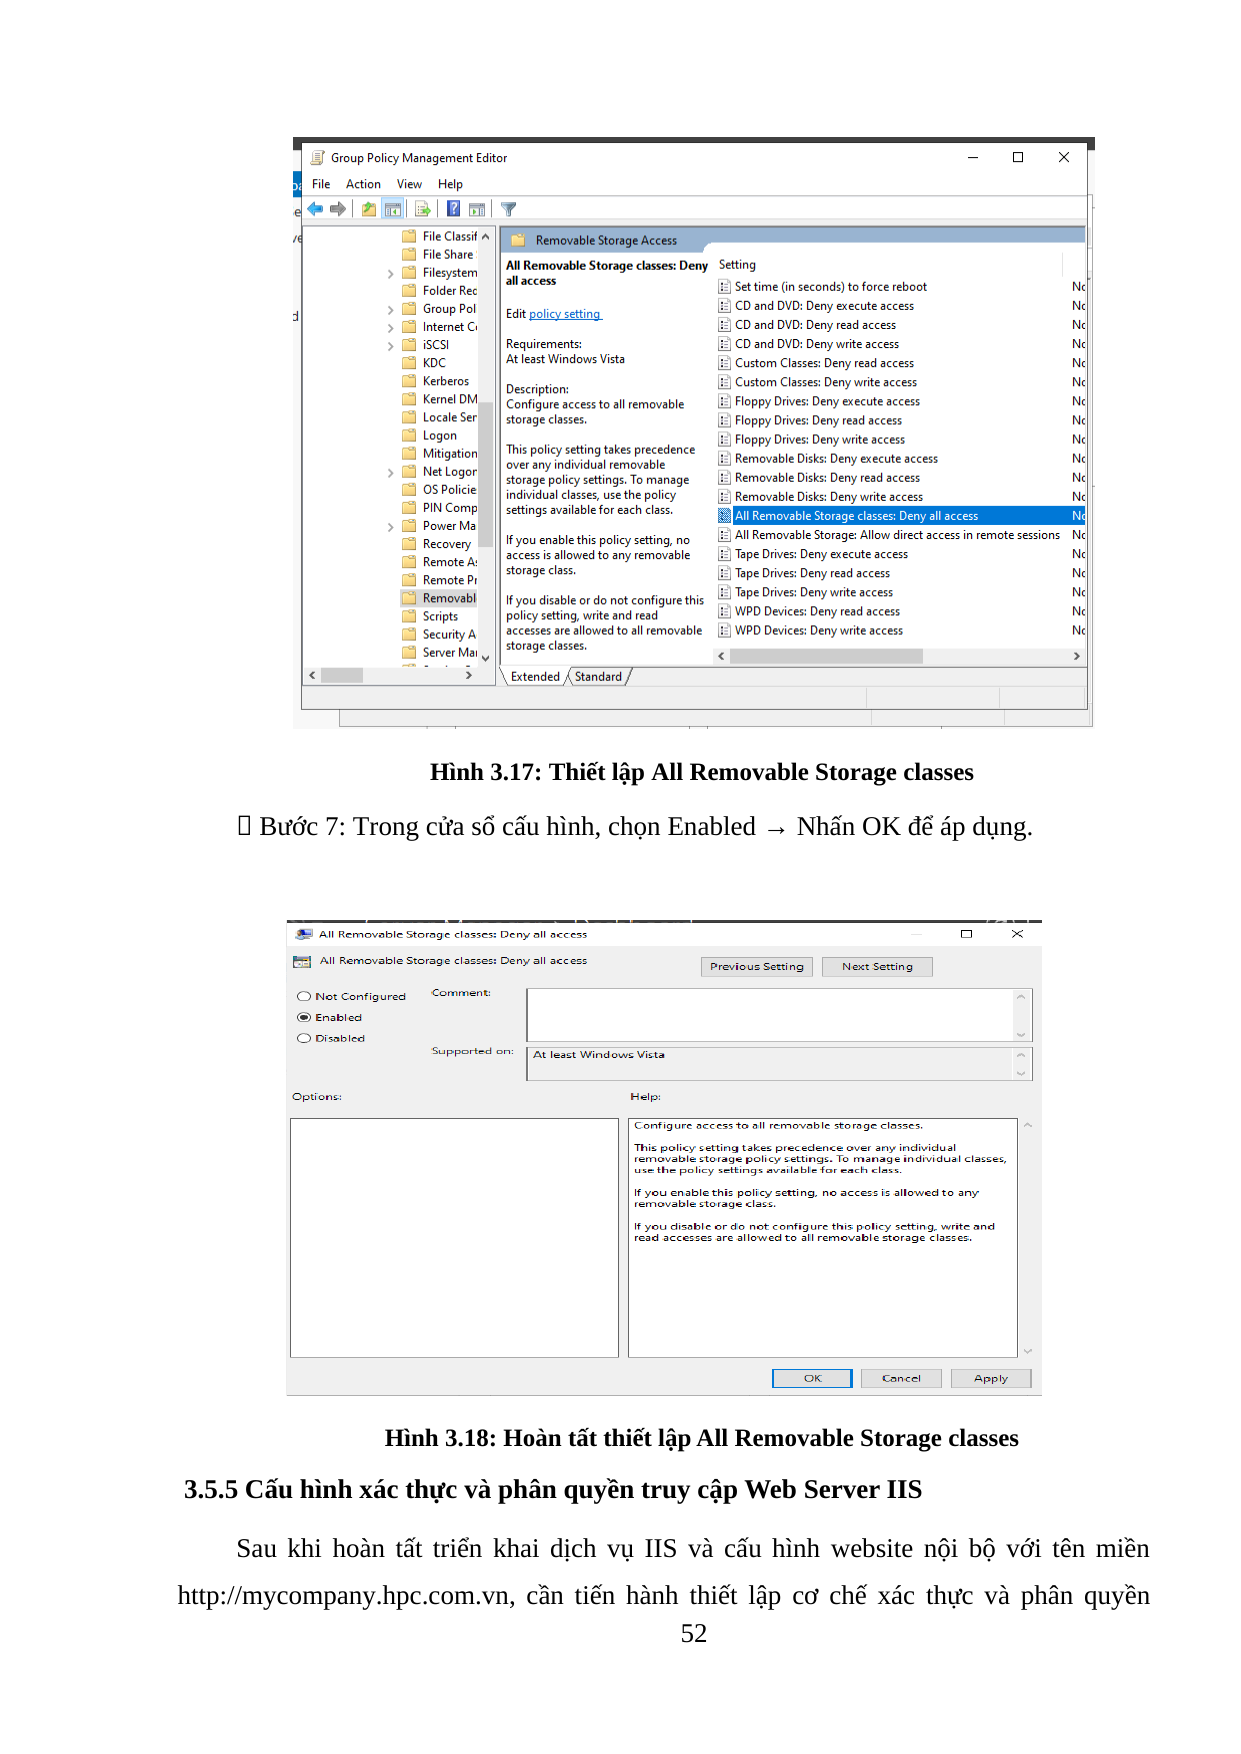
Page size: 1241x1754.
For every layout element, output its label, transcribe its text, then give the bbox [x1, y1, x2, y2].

text Hình 3.17: Thiết lập All Removable Storage classes [177, 757, 1152, 785]
picture [286, 920, 1042, 1396]
text 3.5.5 Cấu hình xác thực và phân quyền truy cập Web Server IIS [112, 1473, 1152, 1504]
picture [293, 137, 1095, 729]
text Hình 3.18: Hoàn tất thiết lập All Removable Storage classes [177, 1423, 1152, 1452]
text 🔹 Bước 7: Trong cửa sổ cấu hình, chọn Enabled → Nhấn OK để áp dụng. [177, 806, 1152, 843]
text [177, 1532, 1152, 1610]
